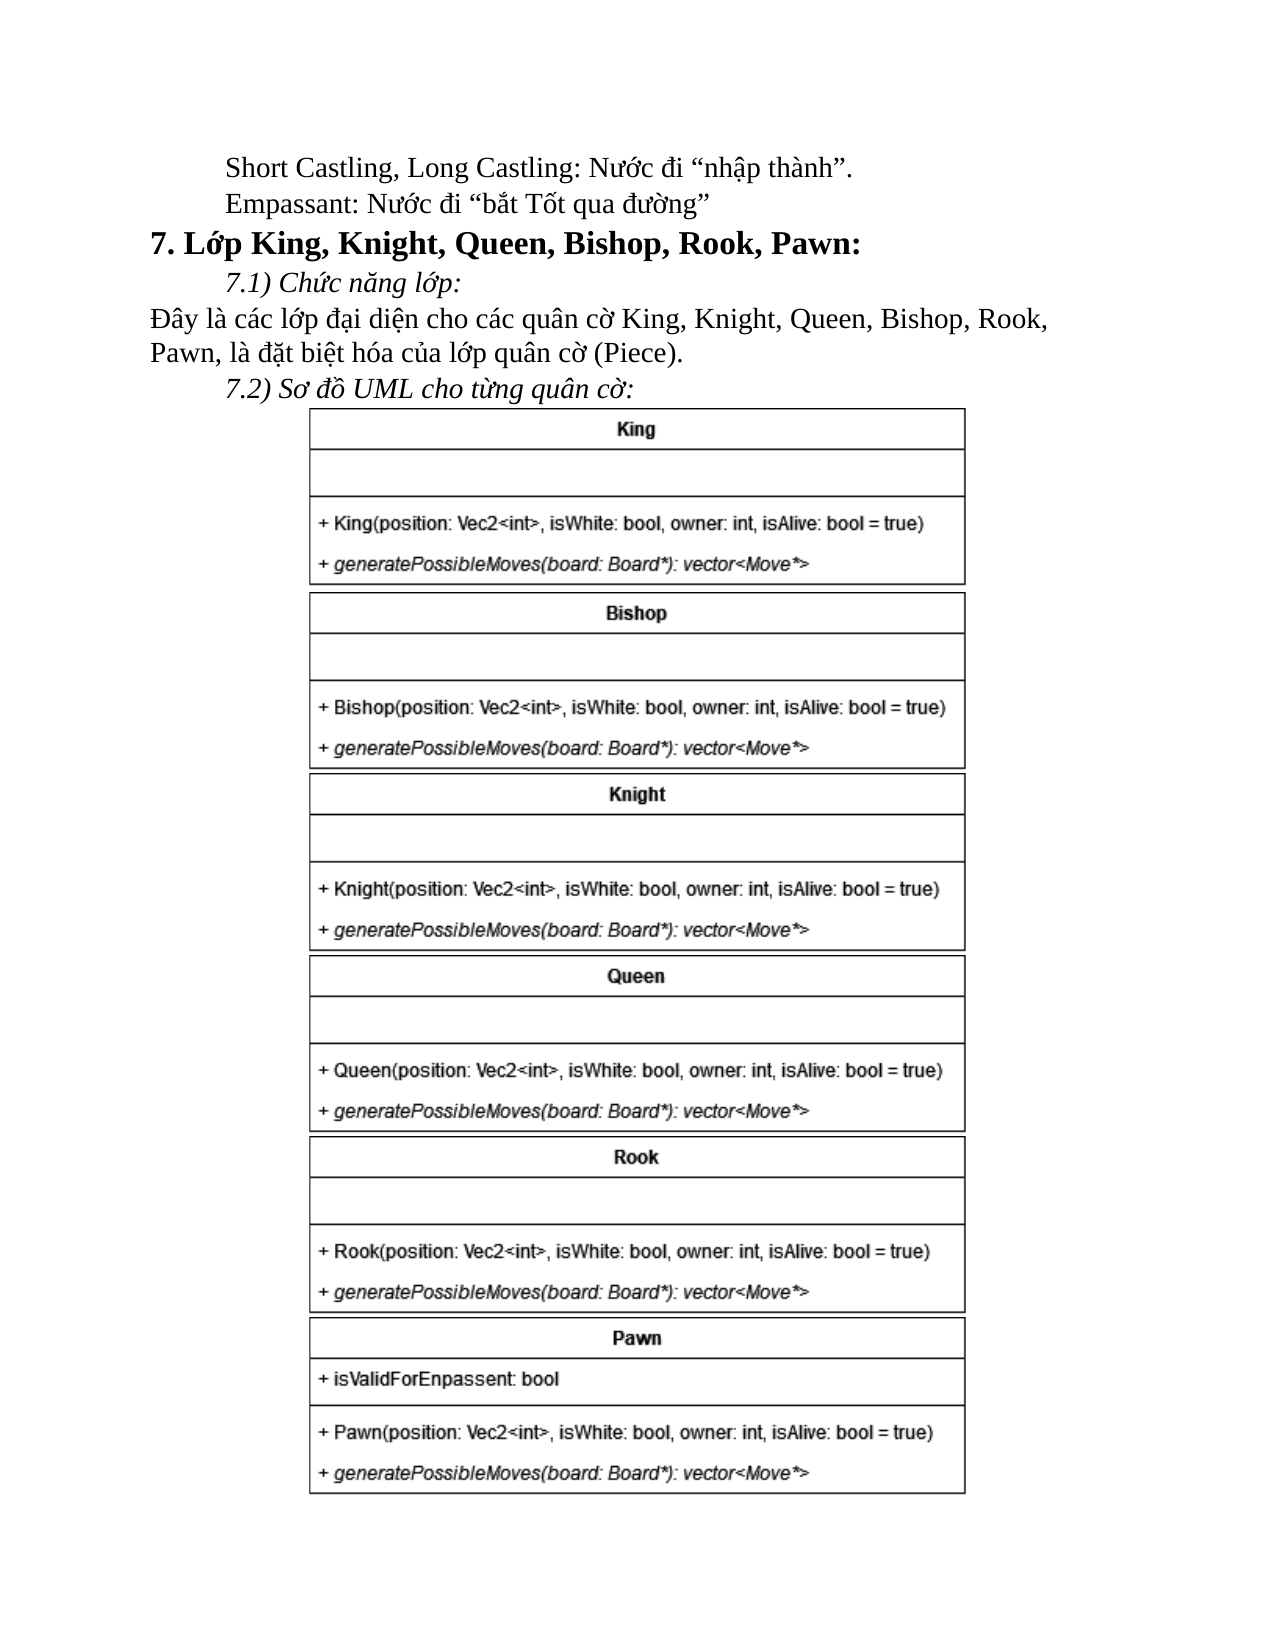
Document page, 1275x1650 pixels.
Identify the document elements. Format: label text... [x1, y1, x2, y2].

picture [309, 408, 966, 590]
text Short Castling, Long Castling: Nước đi “nhập thành”. [150, 150, 1125, 183]
text 7. Lớp King, Knight, Queen, Bishop, Rook, Pawn: [150, 223, 1125, 262]
text Empassant: Nước đi “bắt Tốt qua đường” [150, 187, 1125, 220]
picture [309, 592, 966, 1499]
text 7.2) Sơ đồ UML cho từng quân cờ: [150, 372, 1125, 405]
text 7.1) Chức năng lớp: [150, 265, 1125, 298]
text Đây là các lớp đại diện cho các quân cờ King, Knight, Queen, Bishop, Rook, Pawn, là đặt biệt hóa của lớp quân cờ (Piece). [150, 301, 1125, 368]
